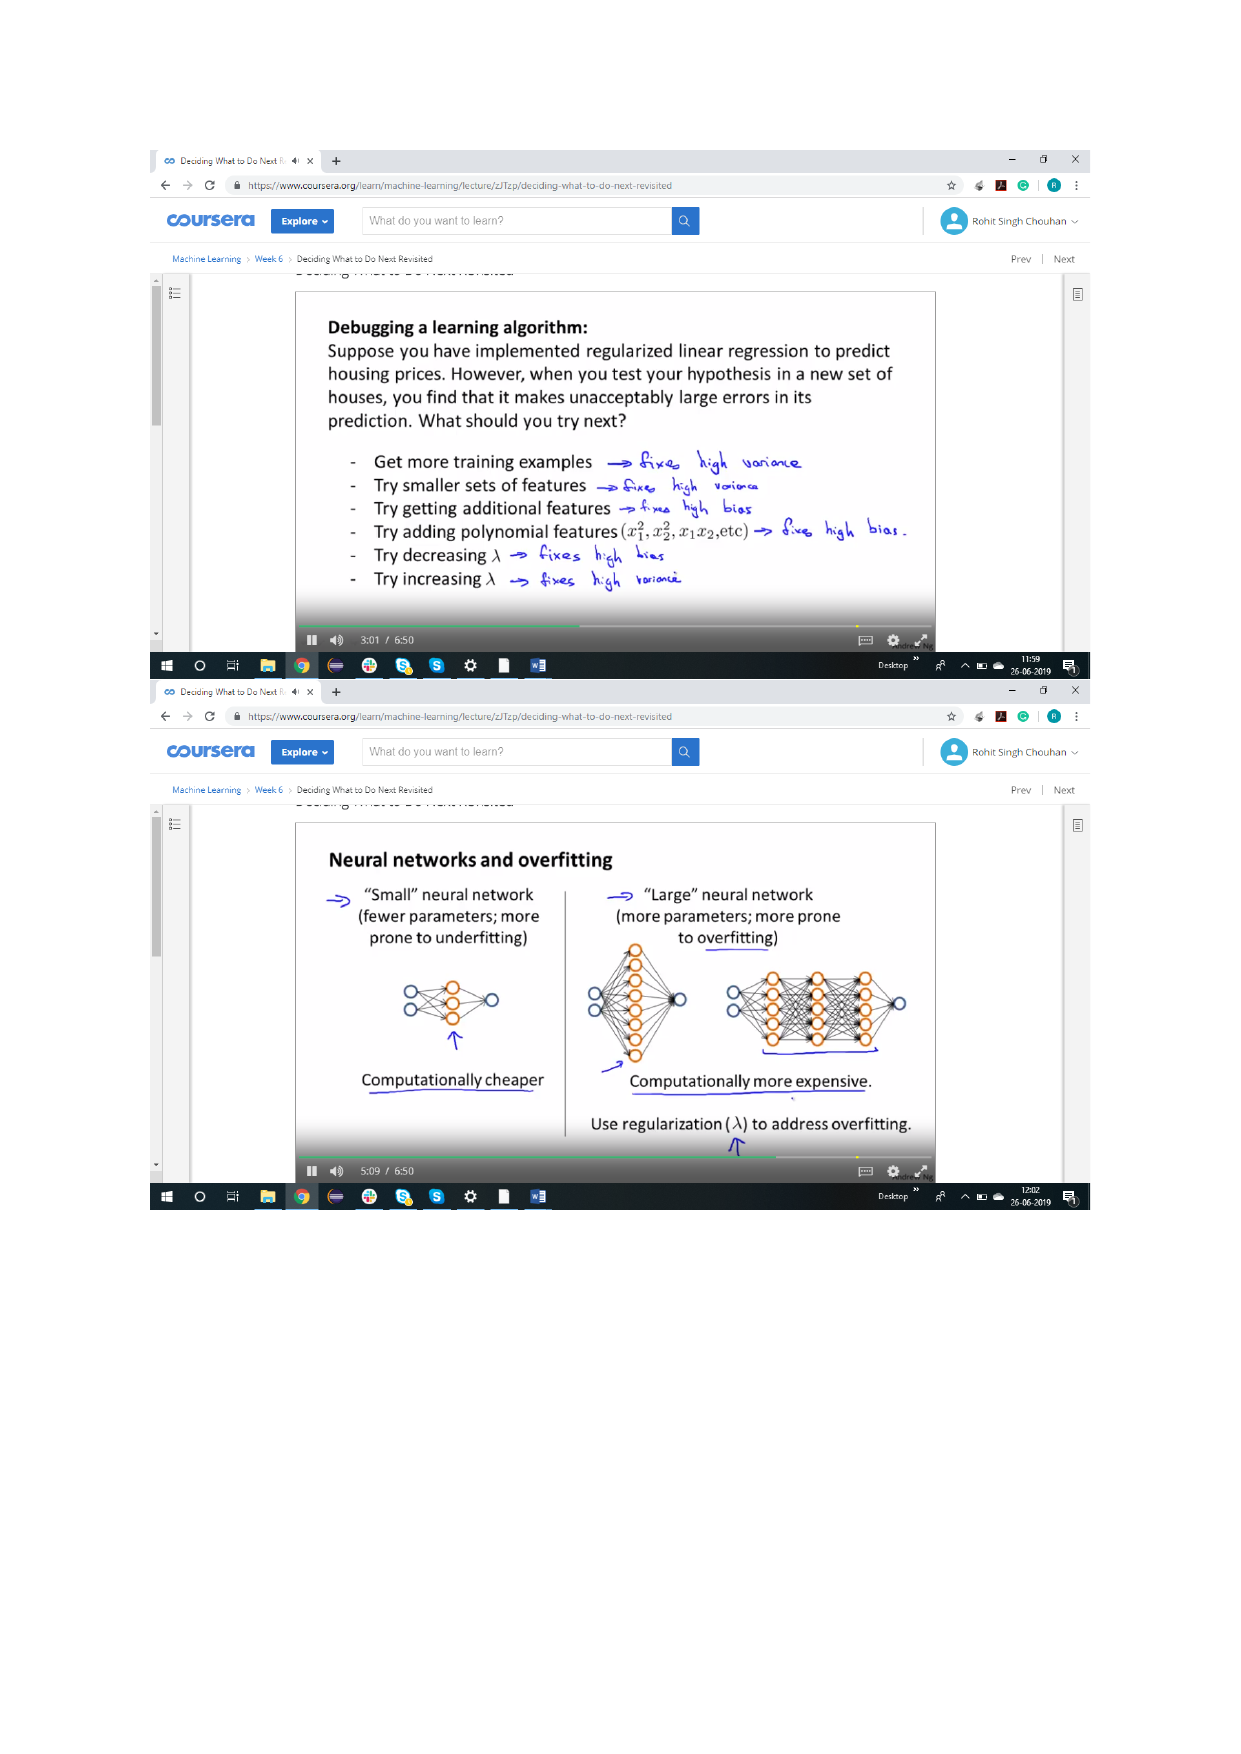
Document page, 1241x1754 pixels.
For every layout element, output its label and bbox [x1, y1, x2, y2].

picture [150, 150, 1091, 679]
picture [150, 680, 1091, 1210]
